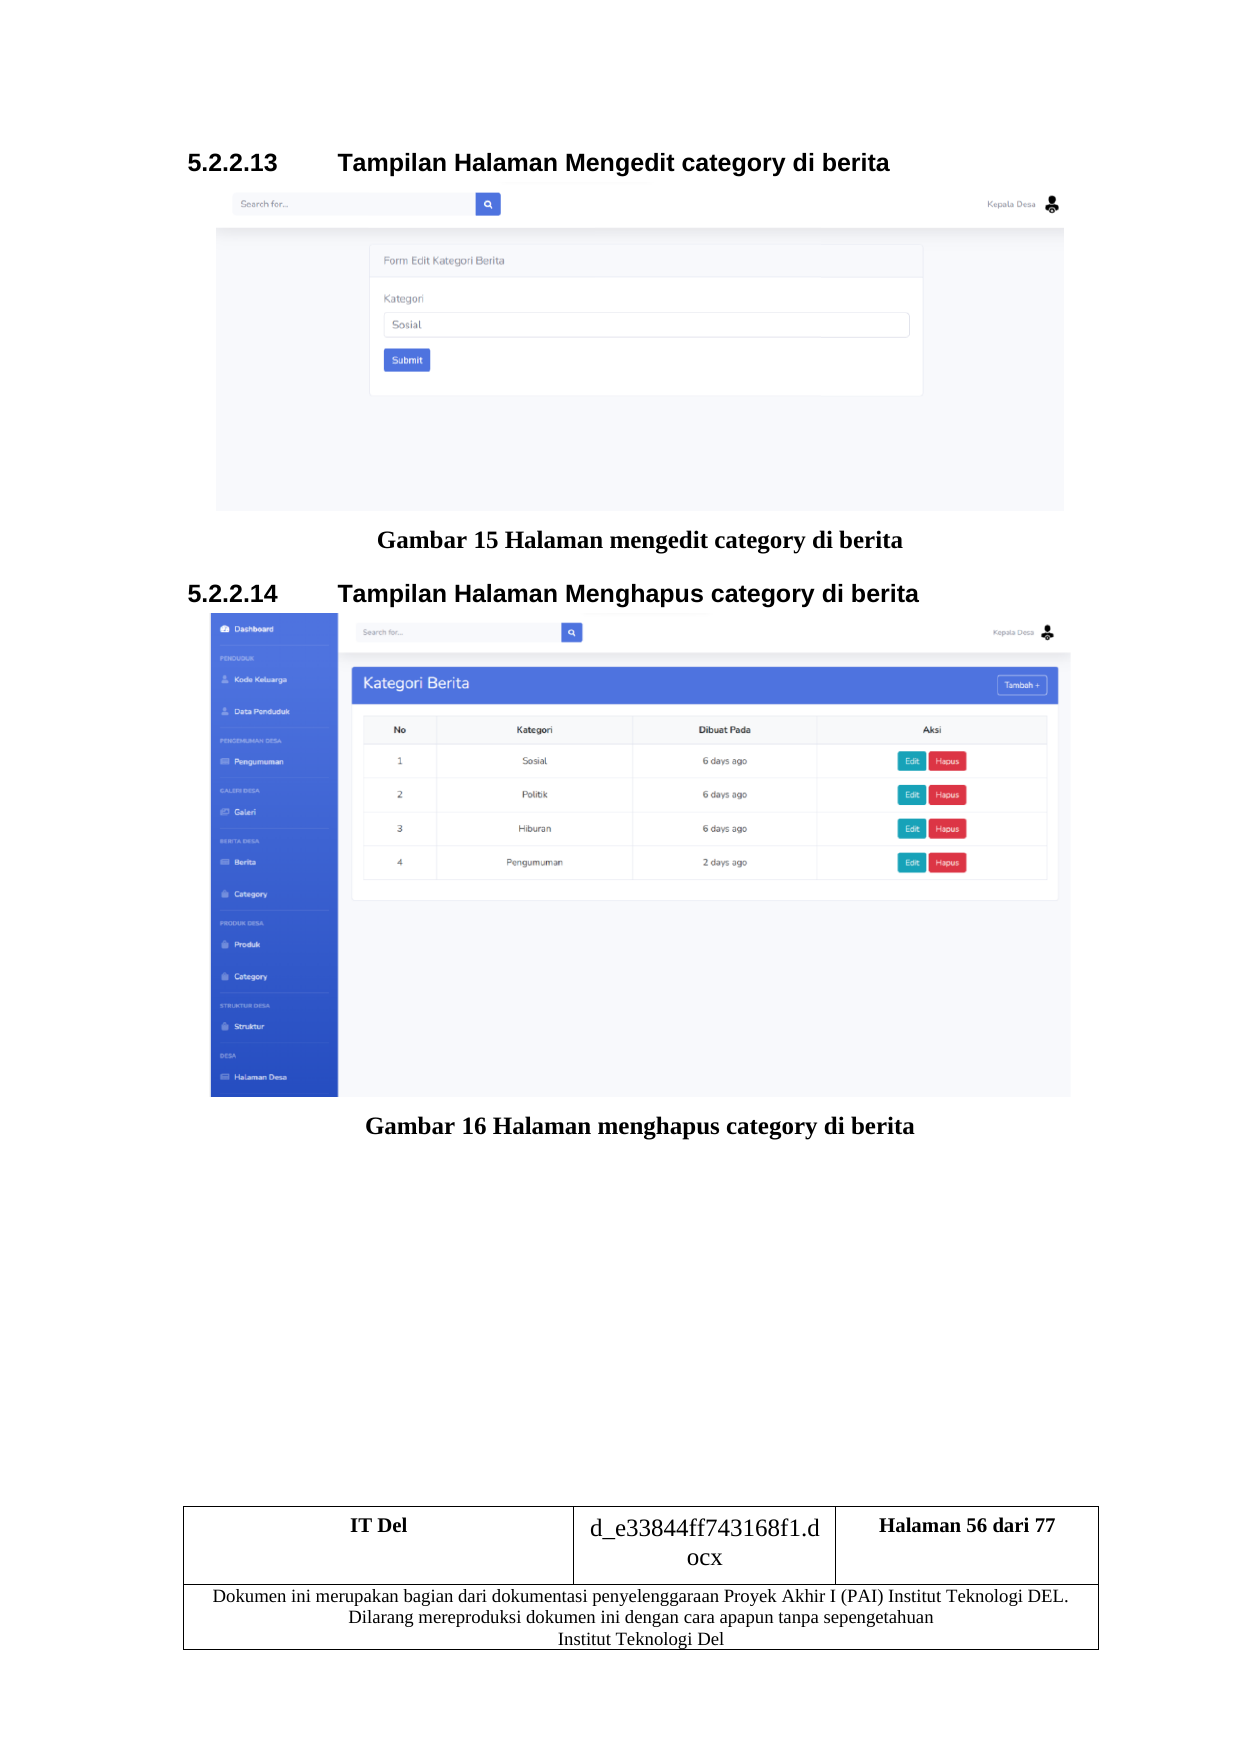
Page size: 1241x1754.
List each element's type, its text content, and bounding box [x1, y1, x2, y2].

picture [209, 613, 1071, 1097]
picture [216, 182, 1064, 511]
subtitle Tampilan Halaman Menghapus category di berita [187, 579, 1092, 607]
text Gambar 16 Halaman menghapus category di berita [187, 1111, 1092, 1140]
text Gambar 15 Halaman mengedit category di berita [187, 525, 1092, 554]
subtitle Tampilan Halaman Mengedit category di berita [187, 148, 1092, 176]
